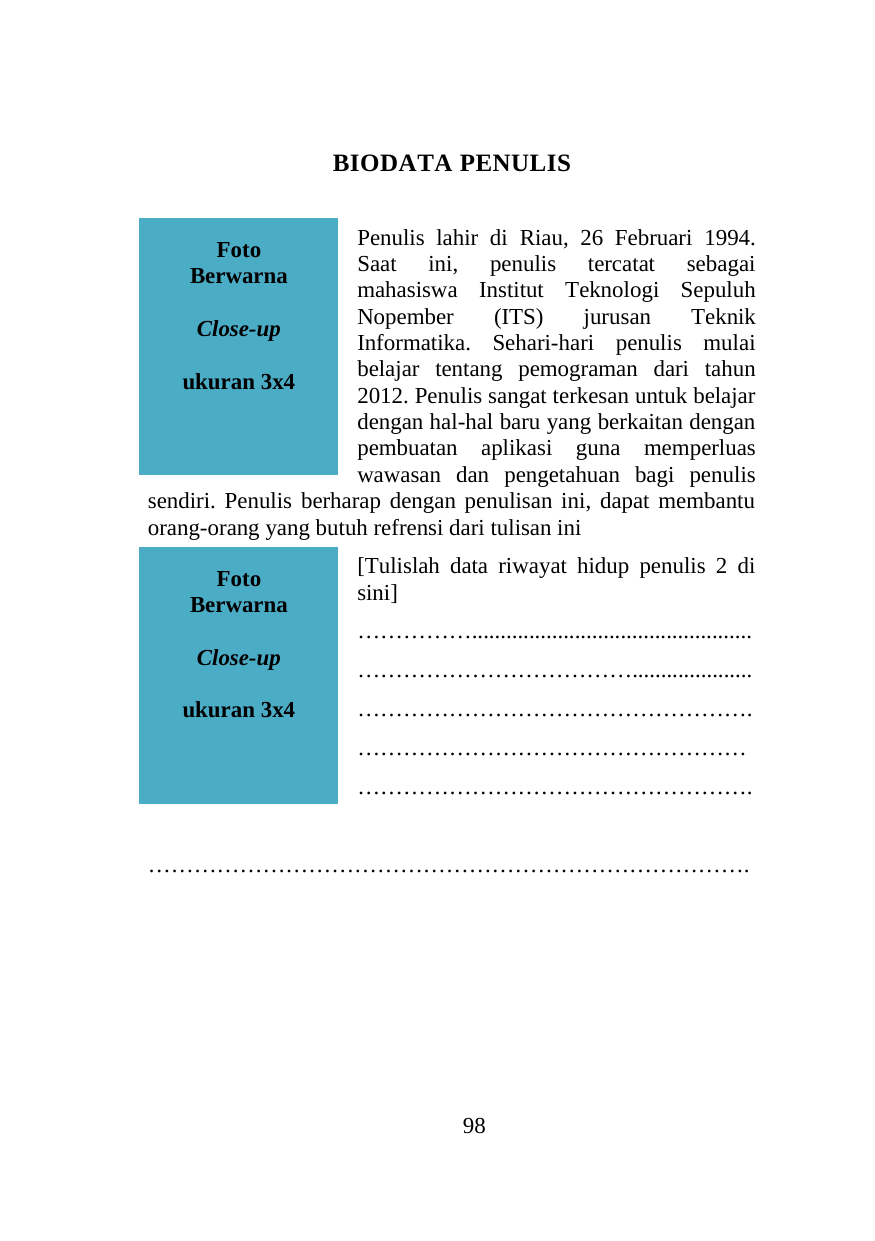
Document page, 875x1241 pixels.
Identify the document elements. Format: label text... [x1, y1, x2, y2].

text [Tulislah data riwayat hidup penulis 2 di sini] [148, 552, 756, 605]
text ………………………………..................... [148, 656, 756, 683]
text ……………………………………………………………………. [148, 812, 756, 877]
text ……………................................................. [148, 618, 756, 644]
text Penulis lahir di Riau, 26 Februari 1994. Saat ini, penulis tercatat sebagai mahasiswa Institut Teknologi Sepuluh Nopember (ITS) jurusan Teknik Informatika. Sehari-hari penulis mulai belajar tentang pemograman dari tahun 2012. Penulis sangat terkesan untuk belajar dengan hal-hal baru yang berkaitan dengan pembuatan aplikasi guna memperluas wawasan dan pengetahuan bagi penulis sendiri. Penulis berharap dengan penulisan ini, dapat membantu orang-orang yang butuh refrensi dari tulisan ini [148, 224, 756, 540]
subtitle BIODATA PENULIS [148, 148, 756, 176]
text …………………………………………… [148, 734, 756, 761]
text ……………………………………………. [148, 773, 756, 799]
text ……………………………………………. [148, 695, 756, 722]
